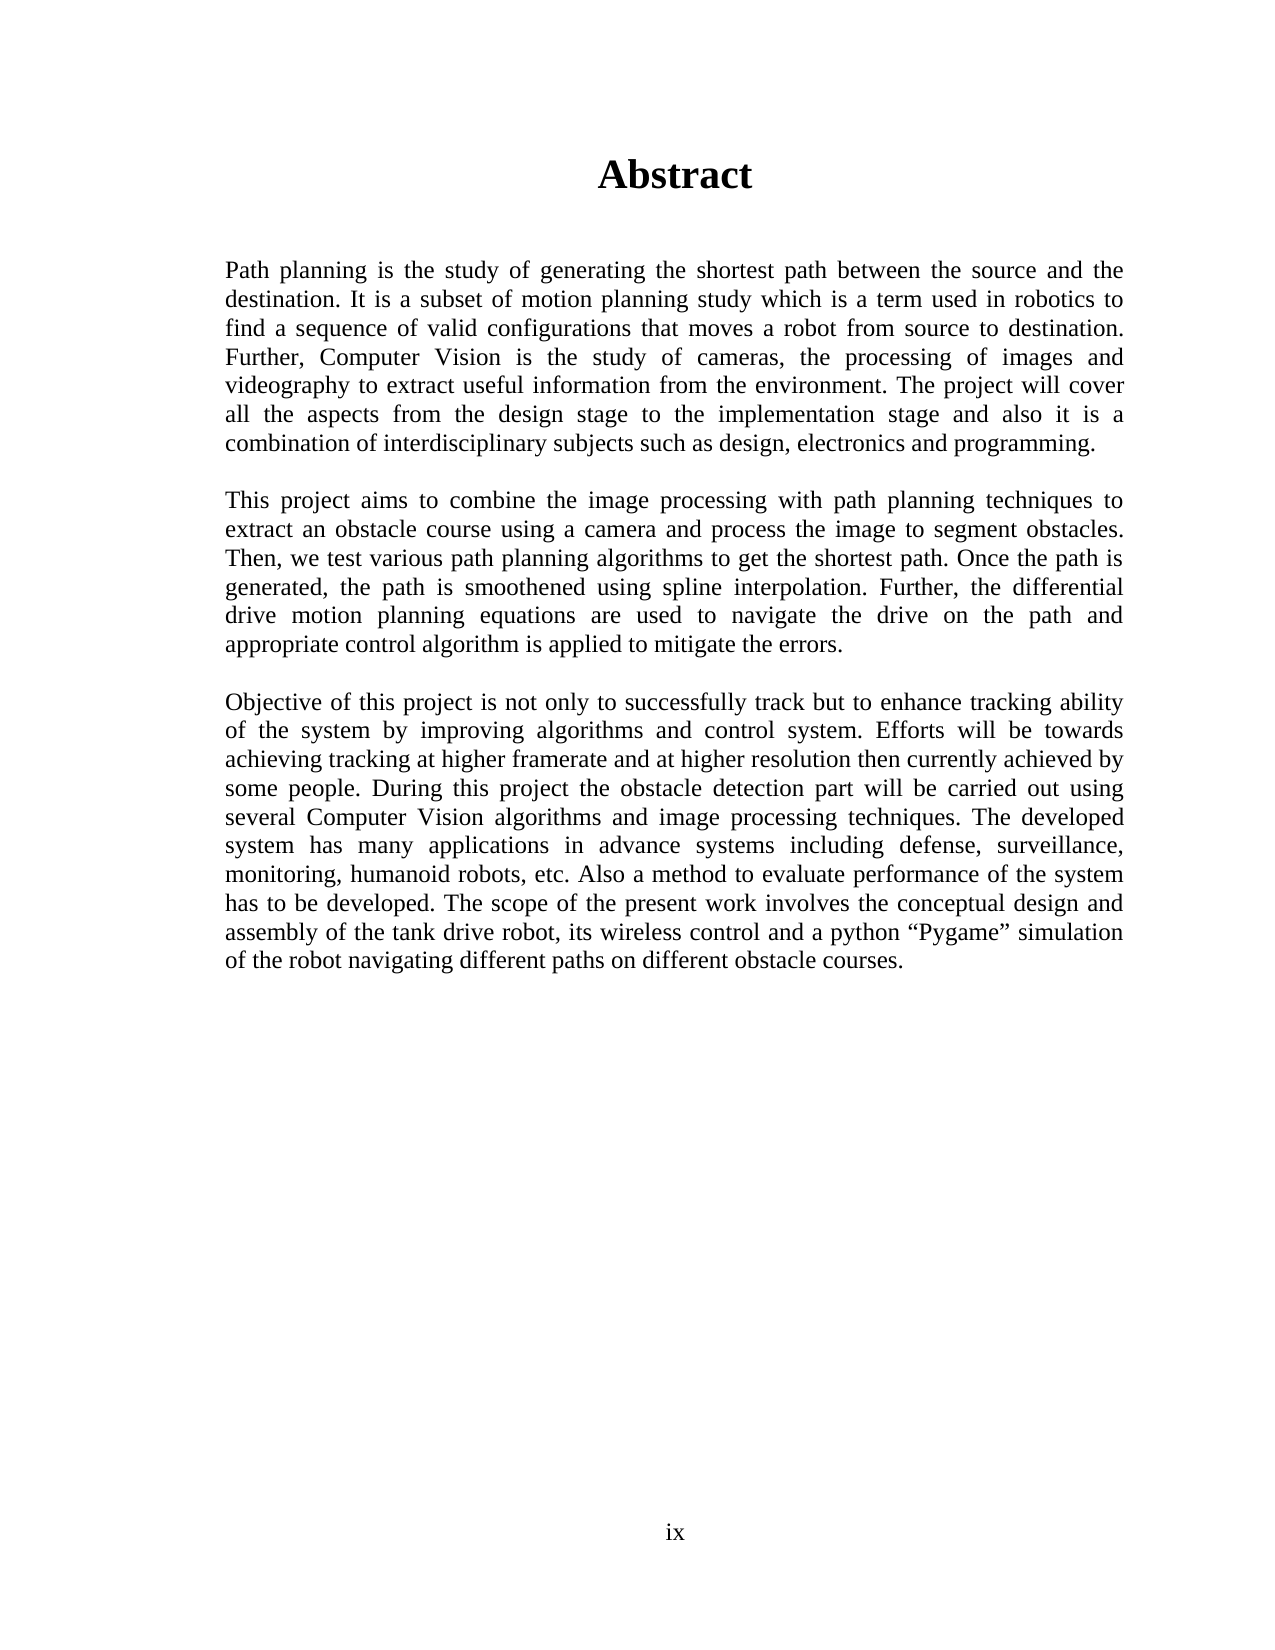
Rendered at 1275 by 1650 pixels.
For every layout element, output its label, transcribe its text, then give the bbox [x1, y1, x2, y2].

text Path planning is the study of generating the shortest path between the source and the destination. It is a subset of motion planning study which is a term used in robotics to find a sequence of valid configurations that moves a robot from source to destination. Further, Computer Vision is the study of cameras, the processing of images and videography to extract useful information from the environment. The project will cover all the aspects from the design stage to the implementation stage and also it is a combination of interdisciplinary subjects such as design, electronics and programming. [225, 255, 1125, 457]
text Objective of this project is not only to successfully track but to enhance tracking ability of the system by improving algorithms and control system. Efforts will be towards achieving tracking at higher framerate and at higher resolution then currently achieved by some people. During this project the obstacle detection part will be carried out using several Computer Vision algorithms and image processing techniques. The developed system has many applications in advance systems including defense, surveillance, monitoring, humanoid robots, etc. Also a method to evaluate performance of the system has to be developed. The scope of the present work involves the conceptual design and assembly of the tank drive robot, its wireless control and a python “Pygame” simulation of the robot navigating different paths on different obstacle courses. [225, 687, 1125, 974]
title Abstract [225, 150, 1125, 198]
text This project aims to combine the image processing with path planning techniques to extract an obstacle course using a camera and process the image to segment obstacles. Then, we test various path planning algorithms to get the shortest path. Once the path is generated, the path is smoothened using spline interpolation. Further, the differential drive motion planning equations are used to navigate the drive on the path and appropriate control algorithm is applied to mitigate the errors. [225, 485, 1125, 658]
